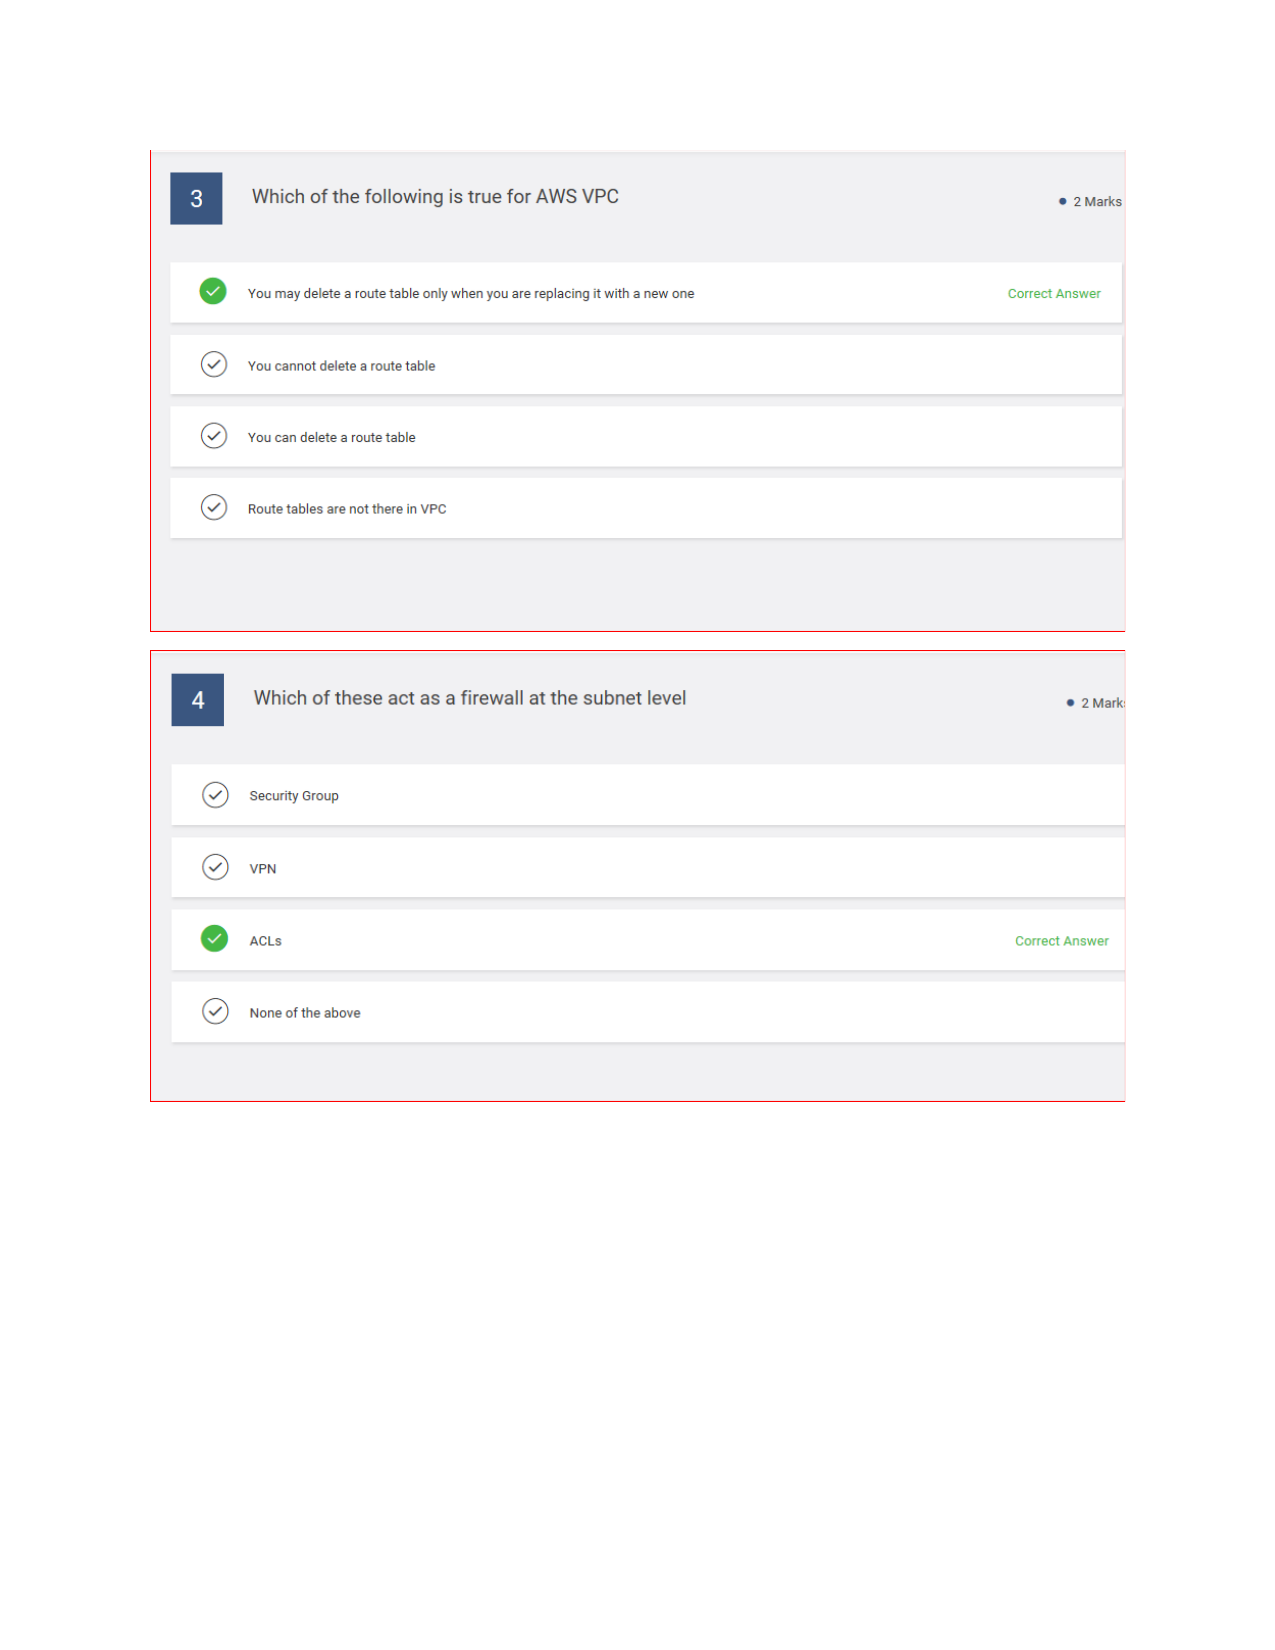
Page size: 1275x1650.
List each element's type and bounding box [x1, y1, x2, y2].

picture [150, 650, 1125, 1102]
picture [150, 150, 1125, 632]
